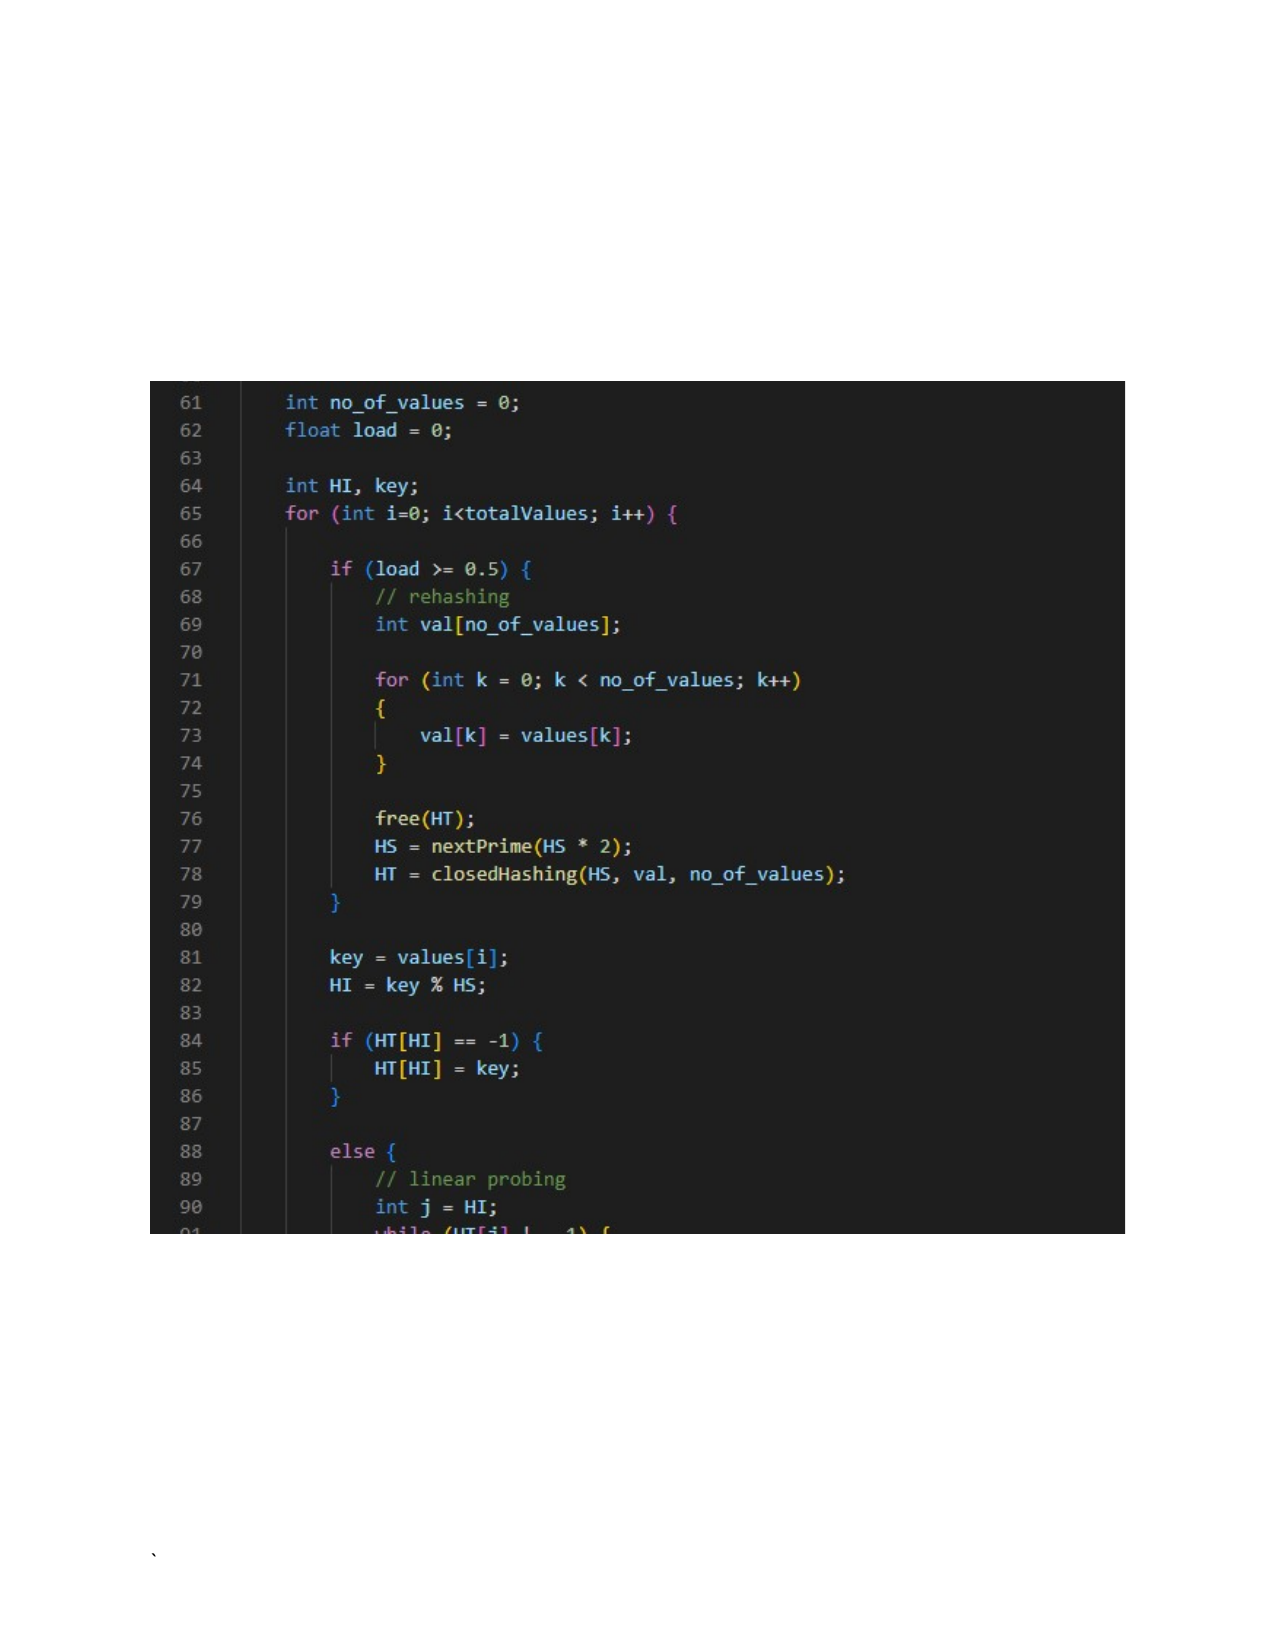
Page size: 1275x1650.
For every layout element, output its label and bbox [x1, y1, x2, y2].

picture [150, 381, 1125, 1234]
